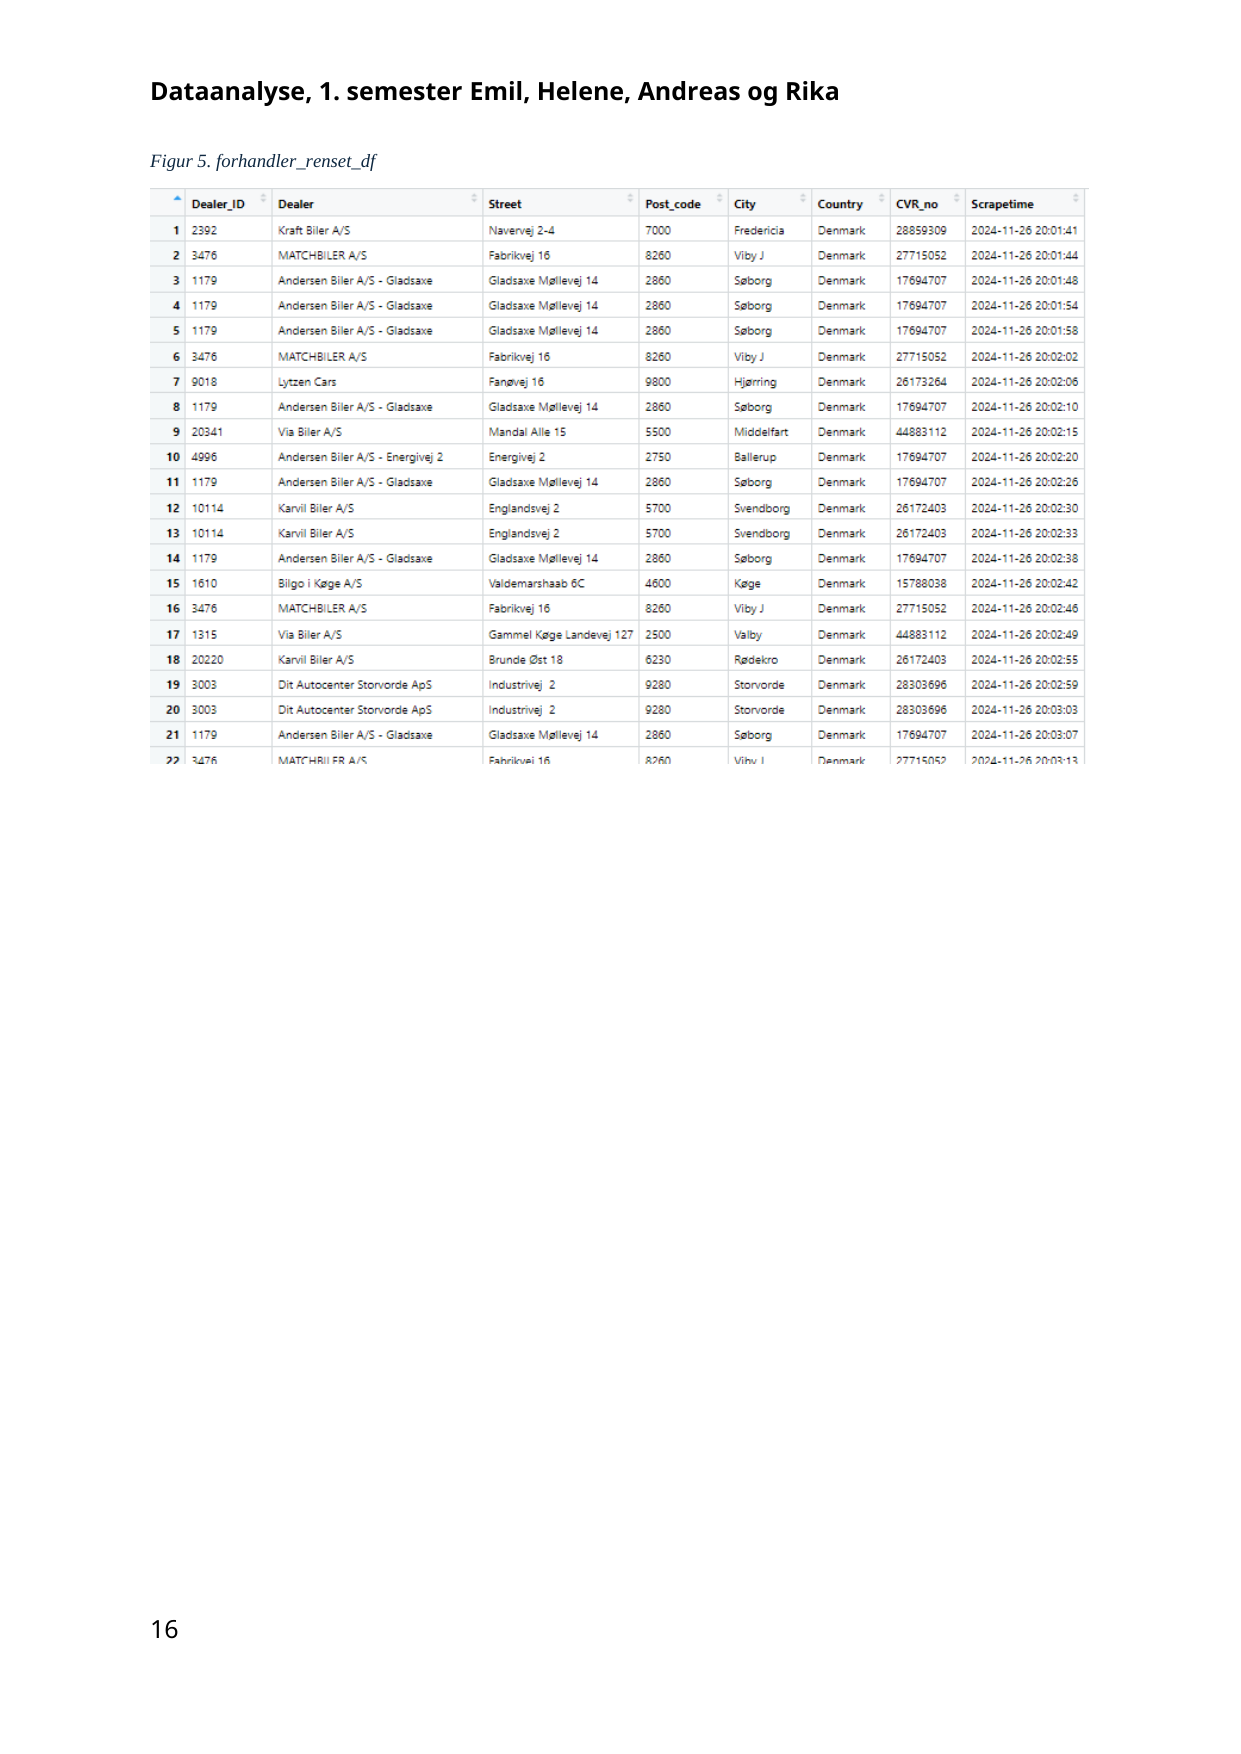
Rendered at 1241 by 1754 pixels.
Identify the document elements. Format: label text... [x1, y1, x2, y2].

picture [150, 188, 1089, 764]
